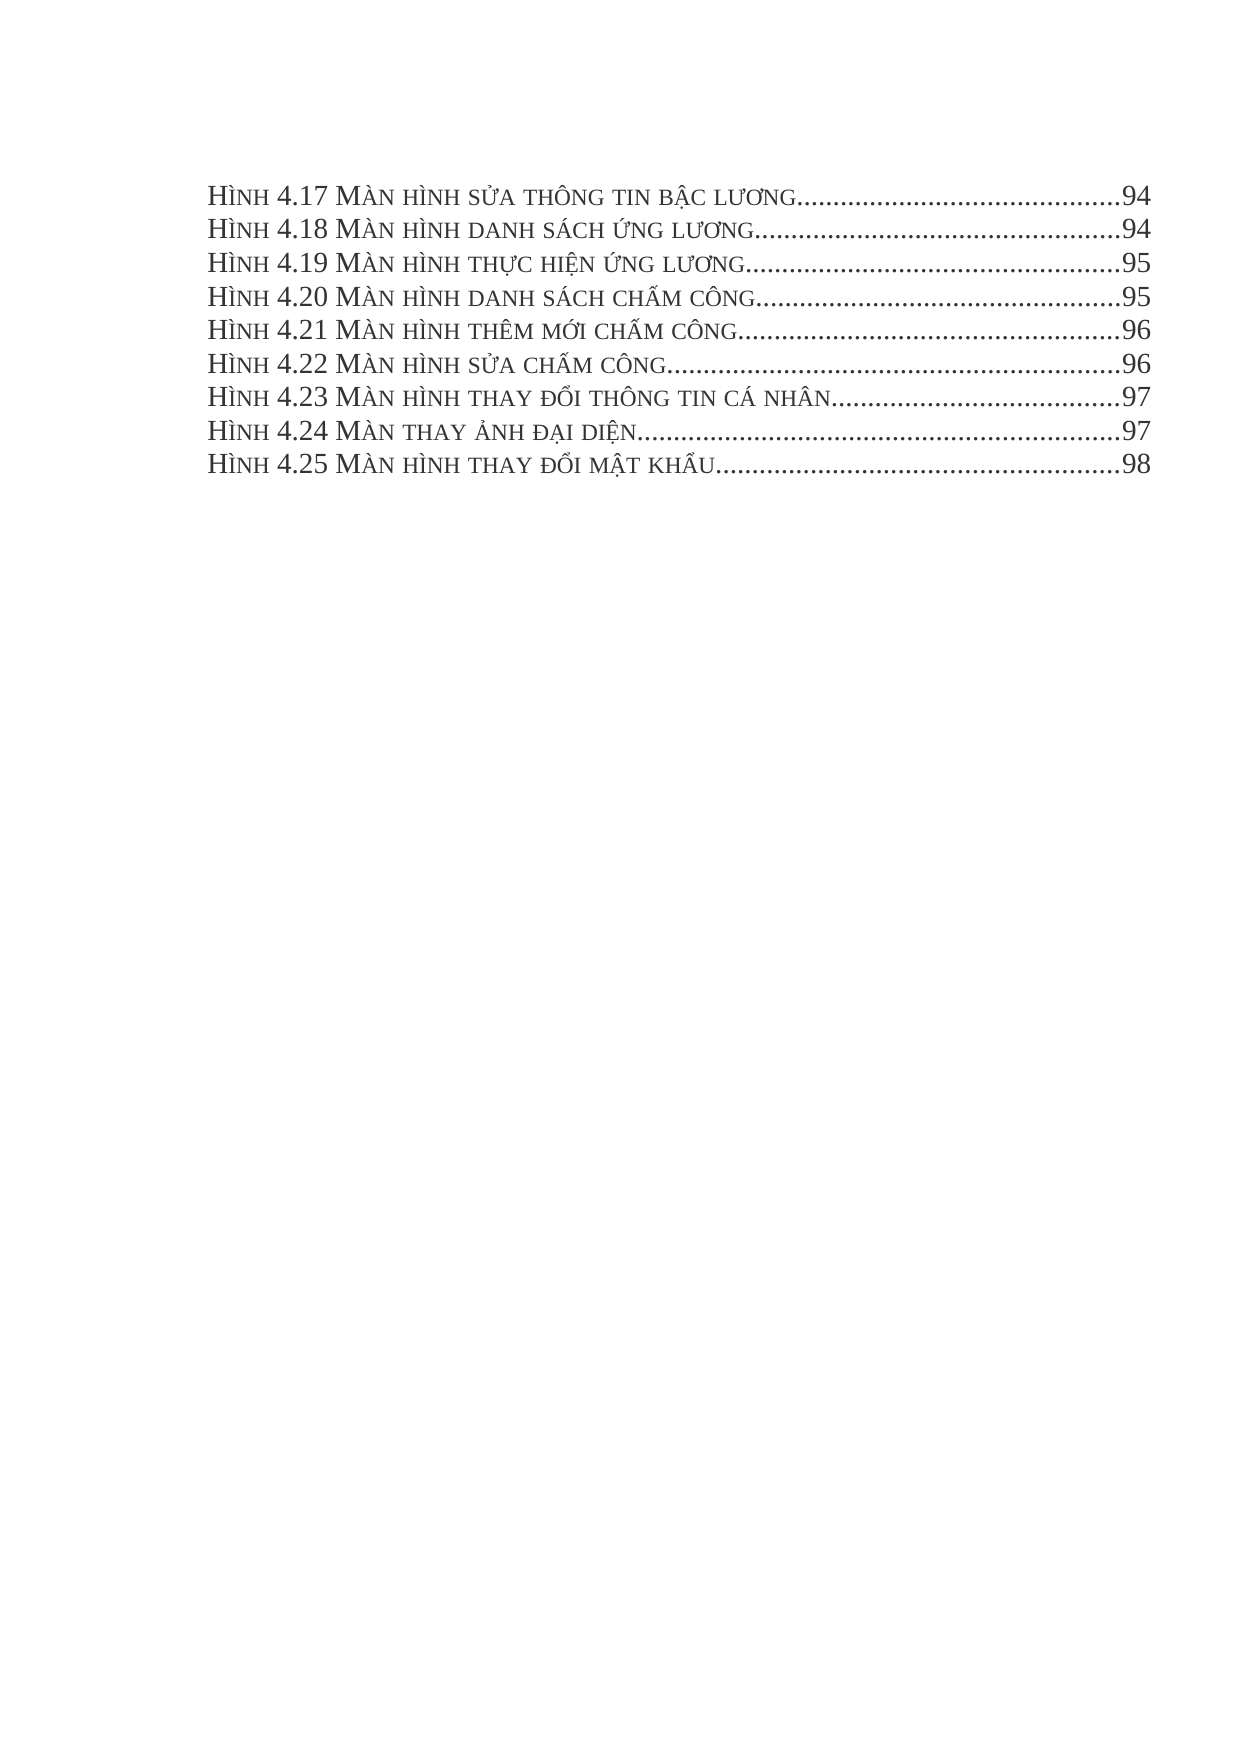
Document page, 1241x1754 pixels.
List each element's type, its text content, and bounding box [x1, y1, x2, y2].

text Hình 4.20 Màn hình danh sách chấm công 95 [207, 279, 1152, 312]
text Hình 4.17 Màn hình sửa thông tin bậc lương 94 [207, 178, 1152, 212]
text Hình 4.19 Màn hình thực hiện ứng lương 95 [207, 245, 1152, 279]
text Hình 4.22 Màn hình sửa chấm công 96 [207, 346, 1152, 379]
text Hình 4.18 Màn hình danh sách ứng lương 94 [207, 212, 1152, 245]
text Hình 4.25 Màn hình thay đổi mật khẩu 98 [207, 446, 1152, 480]
text Hình 4.23 Màn hình thay đổi thông tin cá nhân 97 [207, 379, 1152, 413]
text Hình 4.24 Màn thay ảnh đại diện 97 [207, 413, 1152, 446]
text Hình 4.21 Màn hình thêm mới chấm công 96 [207, 312, 1152, 346]
